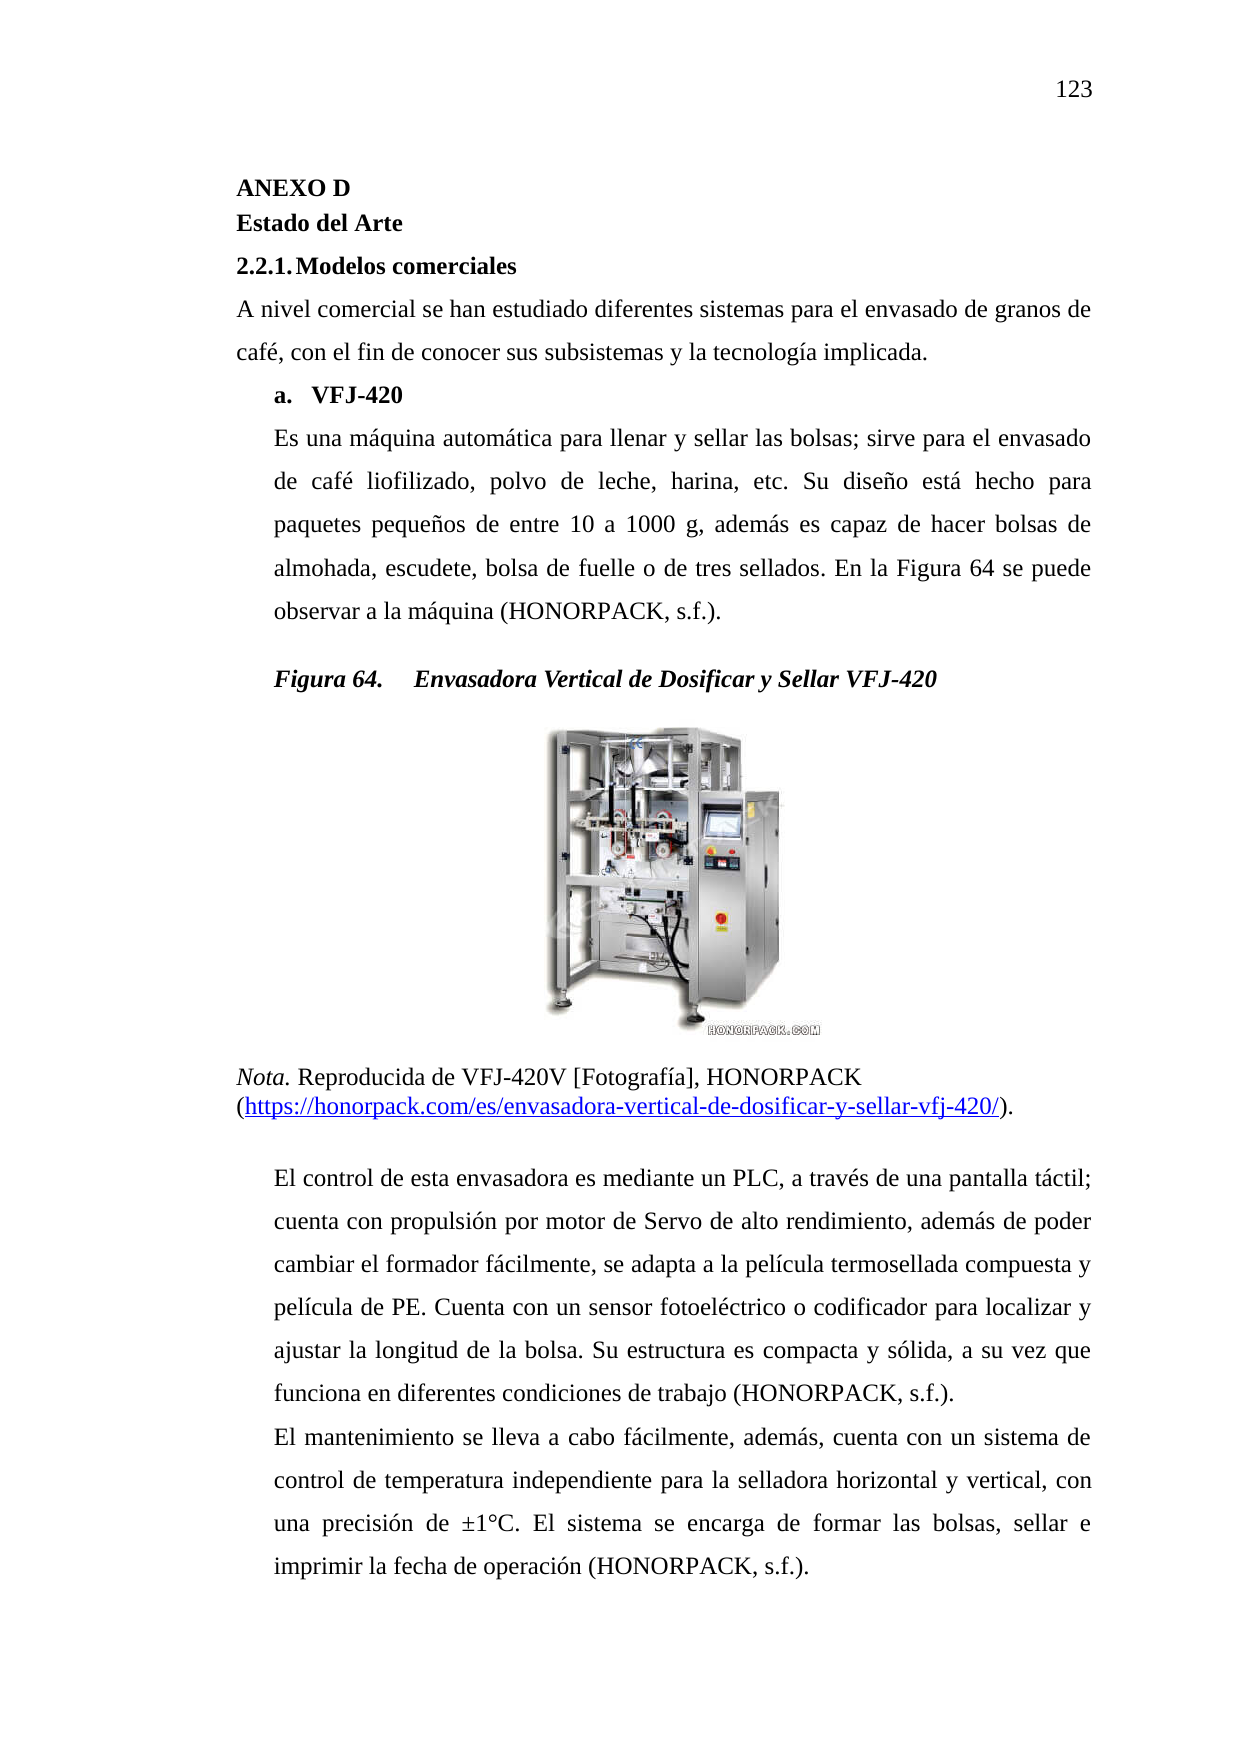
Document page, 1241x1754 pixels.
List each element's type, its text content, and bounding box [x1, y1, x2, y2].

list VFJ-420 [274, 380, 1092, 409]
text Envasadora Vertical de Dosificar y Sellar VFJ-420 [274, 664, 1092, 693]
text Es una máquina automática para llenar y sellar las bolsas; sirve para el envasado de café liofilizado, polvo de leche, harina, etc. Su diseño está hecho para paquetes pequeños de entre 10 a 1000 g, además es capaz de hacer bolsas de almohada, escudete, bolsa de fuelle o de tres sellados. En la Figura 64 se puede observar a la máquina (HONORPACK, s.f.). [274, 423, 1092, 624]
list Modelos comerciales [236, 251, 1092, 279]
text Nota. Reproducida de VFJ-420V [Fotografía], HONORPACK (https://honorpack.com/es/envasadora-vertical-de-dosificar-y-sellar-vfj-420/). [236, 1062, 1092, 1120]
subtitle ANEXO D [236, 173, 1092, 201]
text El mantenimiento se lleva a cabo fácilmente, además, cuenta con un sistema de control de temperatura independiente para la selladora horizontal y vertical, con una precisión de ±1°C. El sistema se encarga de formar las bolsas, sellar e imprimir la fecha de operación (HONORPACK, s.f.). [274, 1422, 1092, 1580]
text Estado del Arte [236, 208, 1092, 236]
picture [504, 713, 825, 1048]
text El control de esta envasadora es mediante un PLC, a través de una pantalla táctil; cuenta con propulsión por motor de Servo de alto rendimiento, además de poder cambiar el formador fácilmente, se adapta a la película termosellada compuesta y película de PE. Cuenta con un sensor fotoeléctrico o codificador para localizar y ajustar la longitud de la bolsa. Su estructura es compacta y sólida, a su vez que funciona en diferentes condiciones de trabajo (HONORPACK, s.f.). [274, 1163, 1092, 1407]
text A nivel comercial se han estudiado diferentes sistemas para el envasado de granos de café, con el fin de conocer sus subsistemas y la tecnología implicada. [236, 294, 1092, 366]
